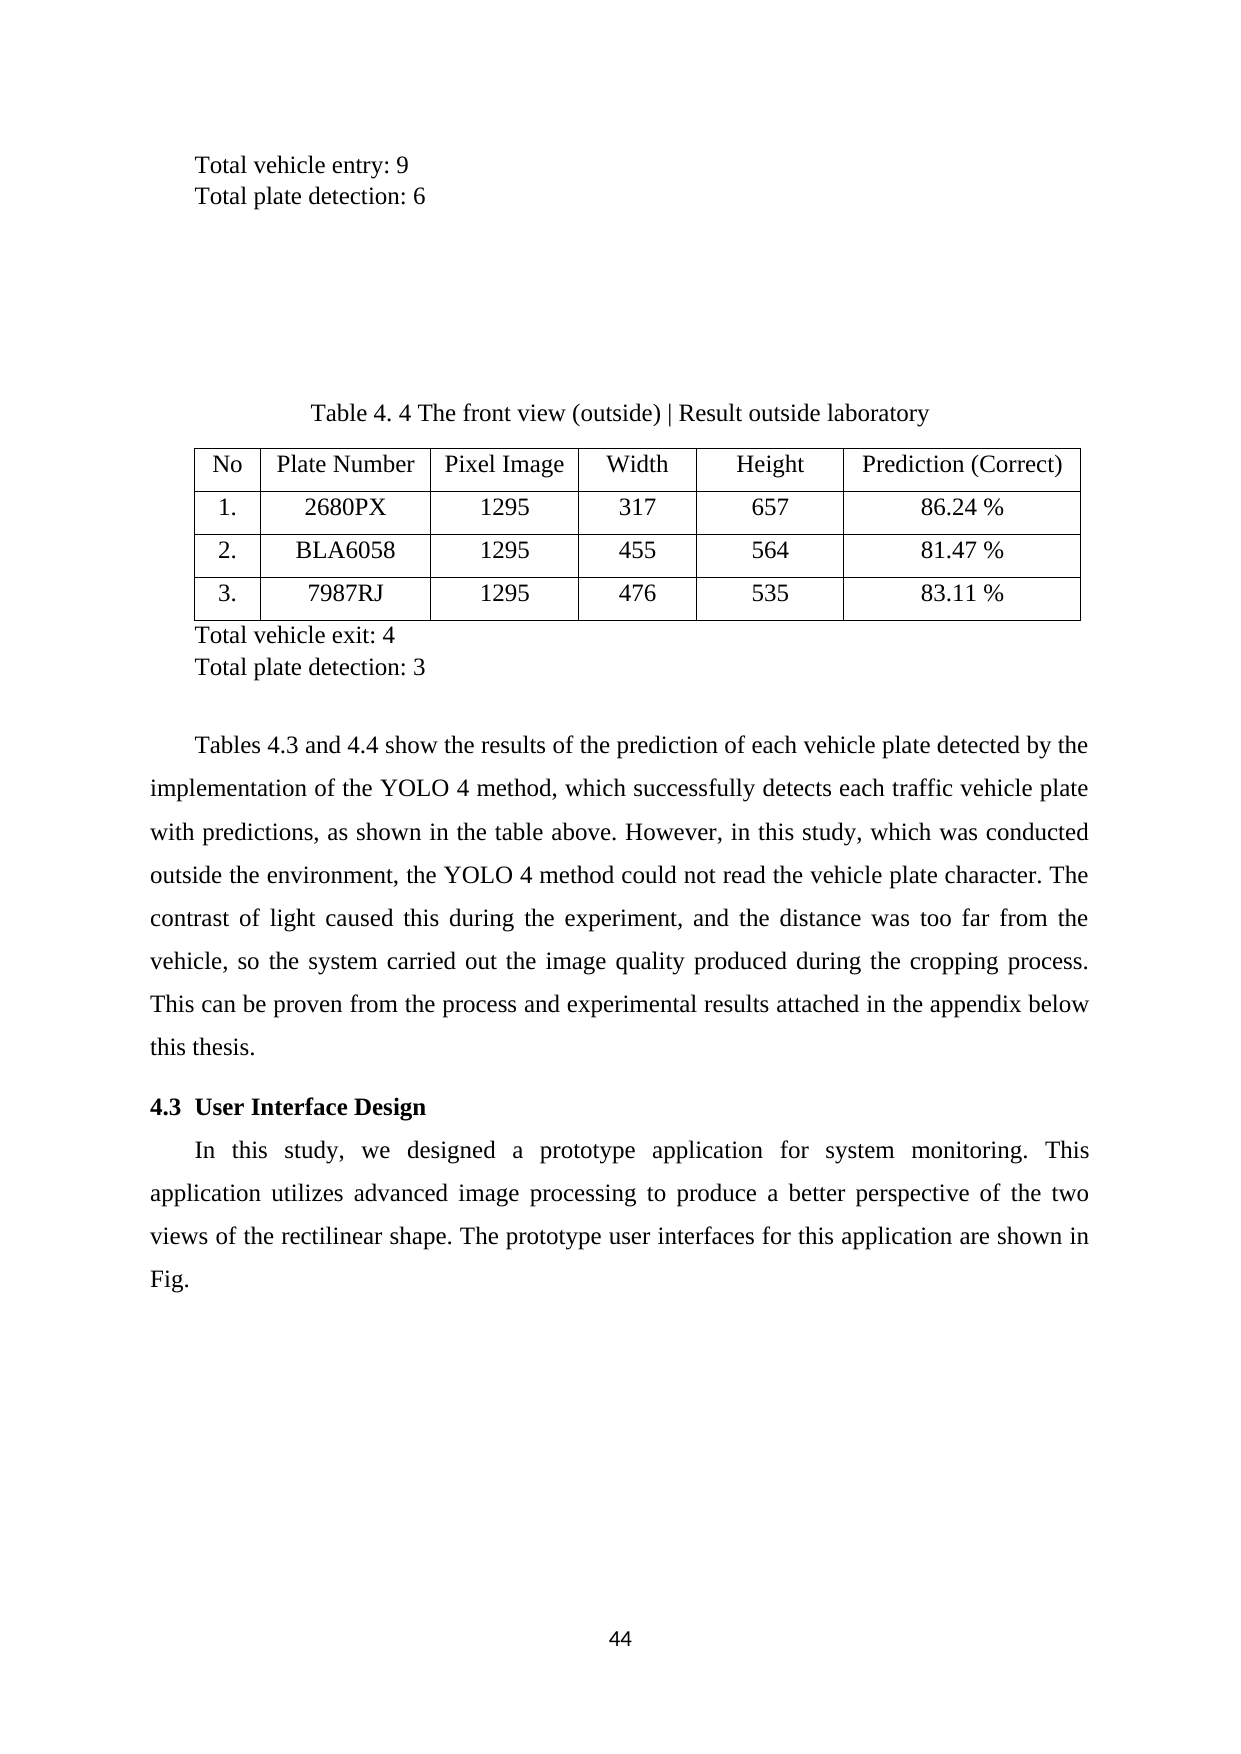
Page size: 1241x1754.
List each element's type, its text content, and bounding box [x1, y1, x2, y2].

text Total vehicle exit: 4 [150, 621, 1090, 649]
text Total plate detection: 3 [150, 652, 1090, 680]
table_cell 1295 [431, 492, 578, 534]
table_cell 86.24 % [844, 492, 1080, 534]
text In this study, we designed a prototype application for system monitoring. This application utilizes advanced image processing to produce a better perspective of the two views of the rectilinear shape. The prototype user interfaces for this application are shown in Fig. [150, 1135, 1090, 1293]
table_cell 564 [697, 535, 843, 577]
table_header Pixel Image [431, 449, 578, 491]
table_cell 317 [579, 492, 696, 534]
table_header Width [579, 449, 696, 491]
table_header No [195, 449, 260, 491]
table_cell BLA6058 [261, 535, 430, 577]
table_cell 1295 [431, 535, 578, 577]
table_cell 7987RJ [261, 578, 430, 619]
table_cell 81.47 % [844, 535, 1080, 577]
table_cell 2. [195, 535, 260, 577]
table_cell 455 [579, 535, 696, 577]
table_cell 476 [579, 578, 696, 619]
table_cell 83.11 % [844, 578, 1080, 619]
text Tables 4.3 and 4.4 show the results of the prediction of each vehicle plate detected by the implementation of the YOLO 4 method, which successfully detects each traffic vehicle plate with predictions, as shown in the table above. However, in this study, which was conducted outside the environment, the YOLO 4 method could not read the vehicle plate character. The contrast of light caused this during the experiment, and the distance was too far from the vehicle, so the system carried out the image quality produced during the cropping process. This can be proven from the process and experimental results attached in the appendix below this thesis. [150, 730, 1090, 1061]
text Table 4. 4 The front view (outside) | Result outside laboratory [150, 398, 1090, 427]
table_cell 657 [697, 492, 843, 534]
text Total plate detection: 6 [150, 181, 1090, 210]
subtitle User Interface Design [150, 1092, 1090, 1121]
table_cell 535 [697, 578, 843, 619]
table_cell 1. [195, 492, 260, 534]
table_header Height [697, 449, 843, 491]
table_cell 2680PX [261, 492, 430, 534]
table_header Prediction (Correct) [844, 449, 1080, 491]
table_cell 1295 [431, 578, 578, 619]
table_cell 3. [195, 578, 260, 619]
table_header Plate Number [261, 449, 430, 491]
text Total vehicle entry: 9 [150, 150, 1090, 179]
